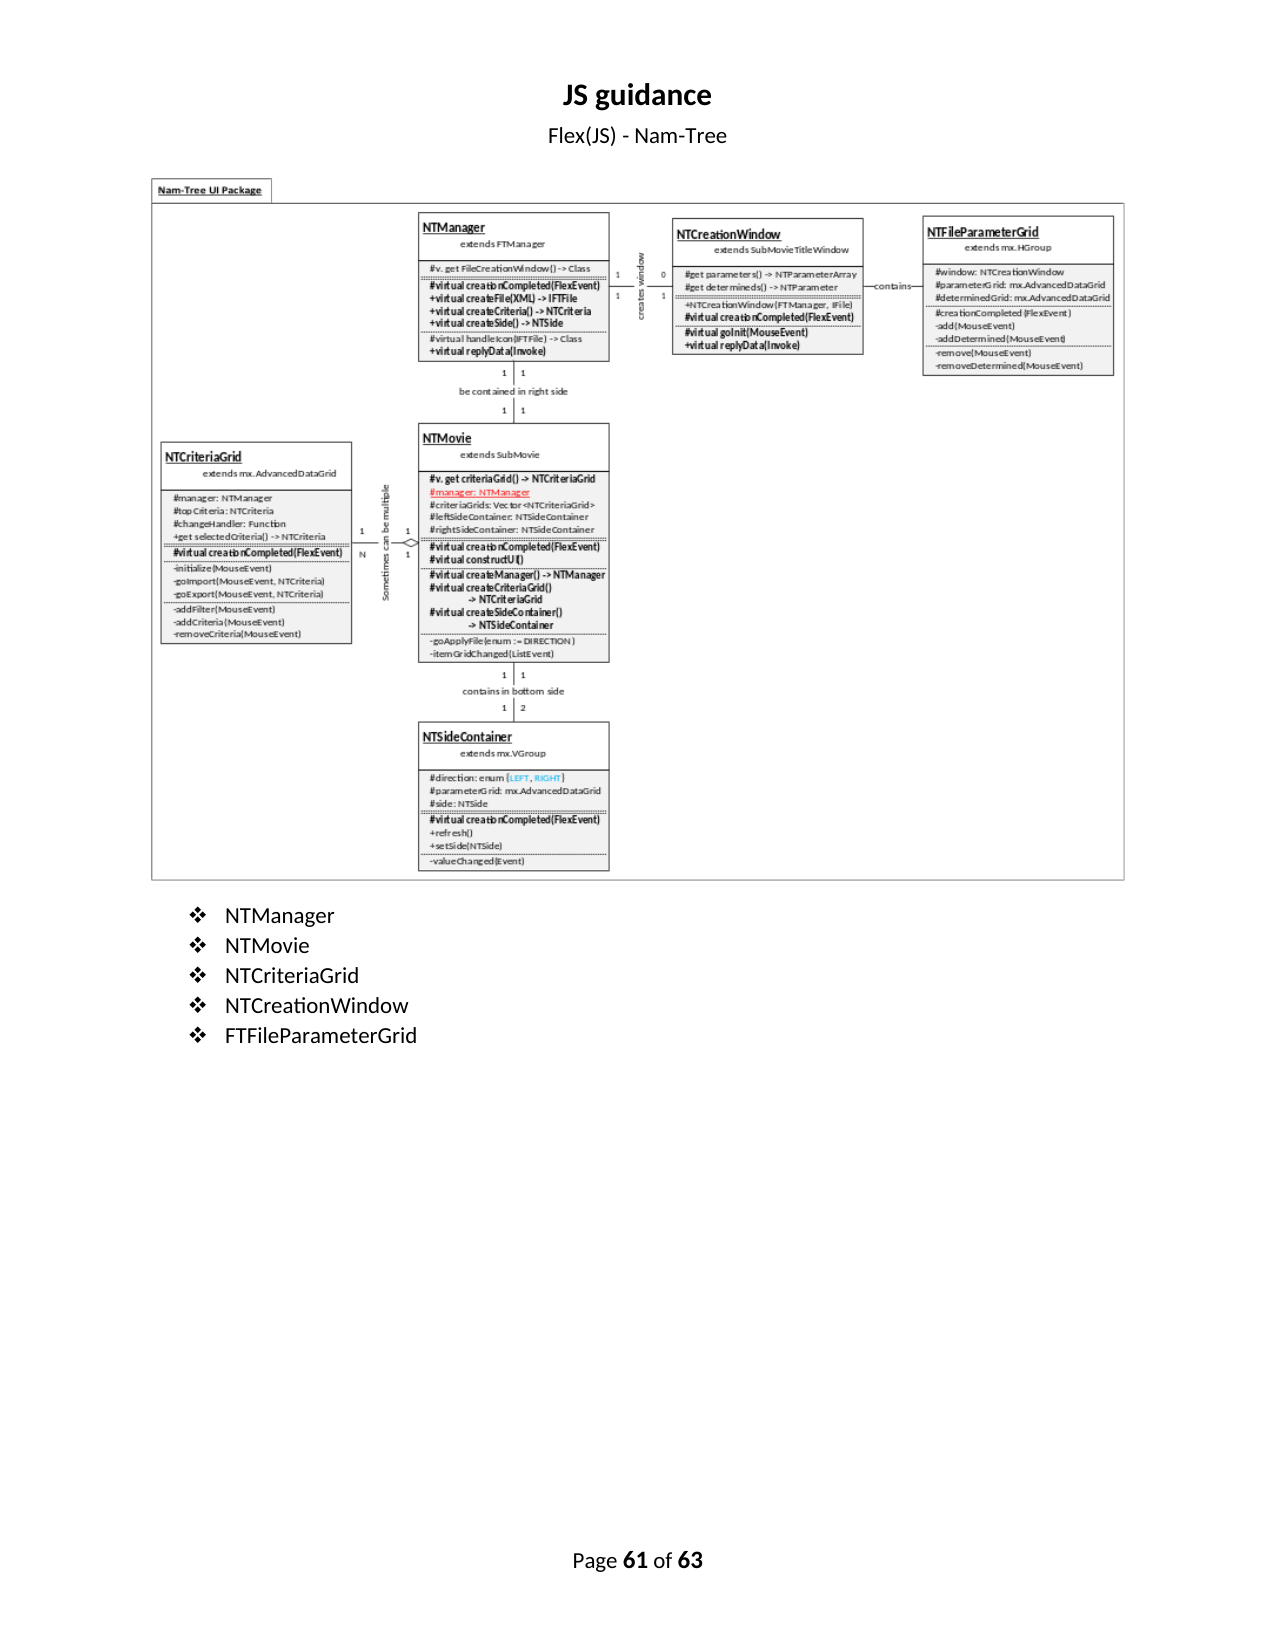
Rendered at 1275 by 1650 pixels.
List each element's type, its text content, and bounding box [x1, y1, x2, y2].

list NTMovie [187, 931, 1125, 959]
list NTCriteriaGrid [187, 961, 1125, 989]
list FTFileParameterGrid [187, 1022, 1125, 1049]
list NTManager [187, 901, 1125, 929]
list NTCreationWindow [187, 991, 1125, 1019]
